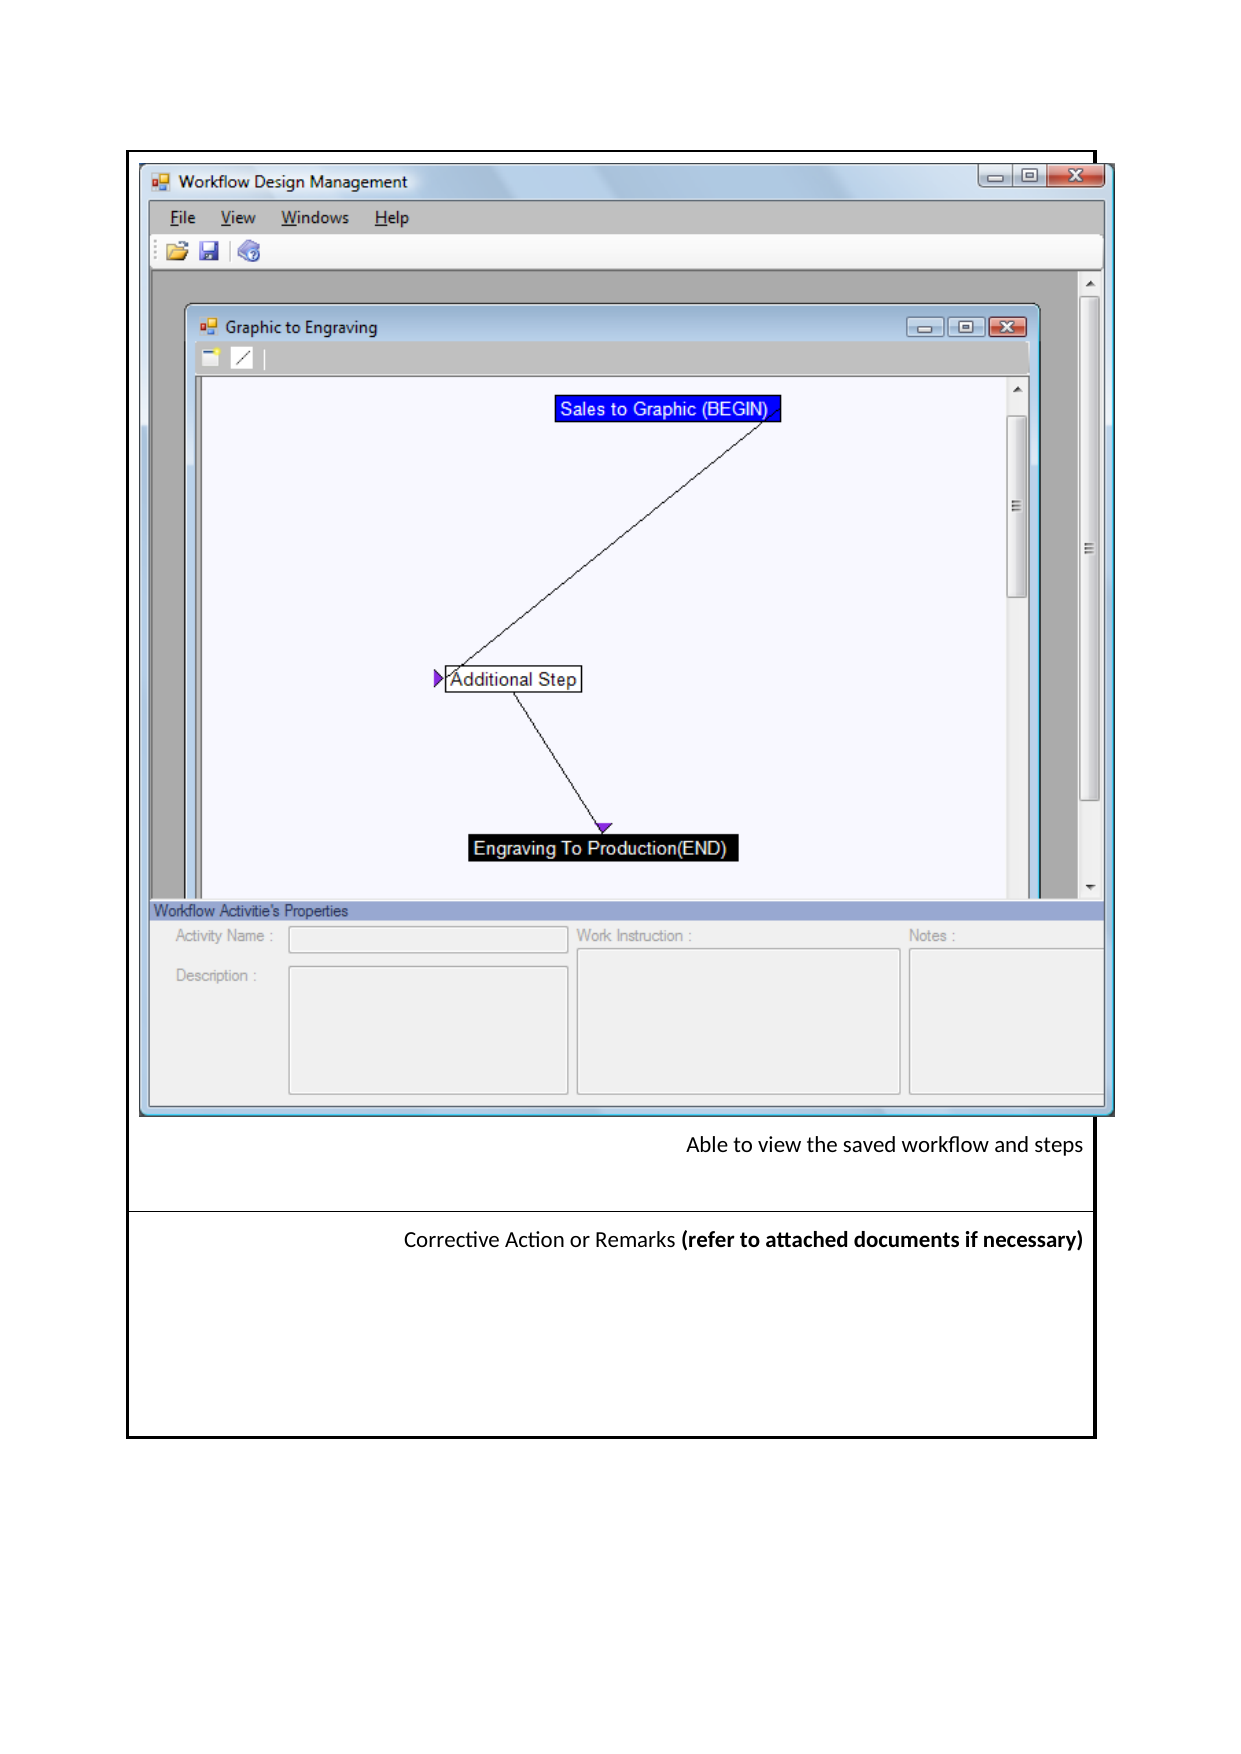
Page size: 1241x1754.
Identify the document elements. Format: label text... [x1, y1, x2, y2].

table_cell Corrective Action or Remarks (refer to attached documents if necessary) [129, 1212, 1093, 1436]
table_cell Able to view the saved workflow and steps [129, 152, 1093, 1211]
picture [139, 163, 1115, 1117]
